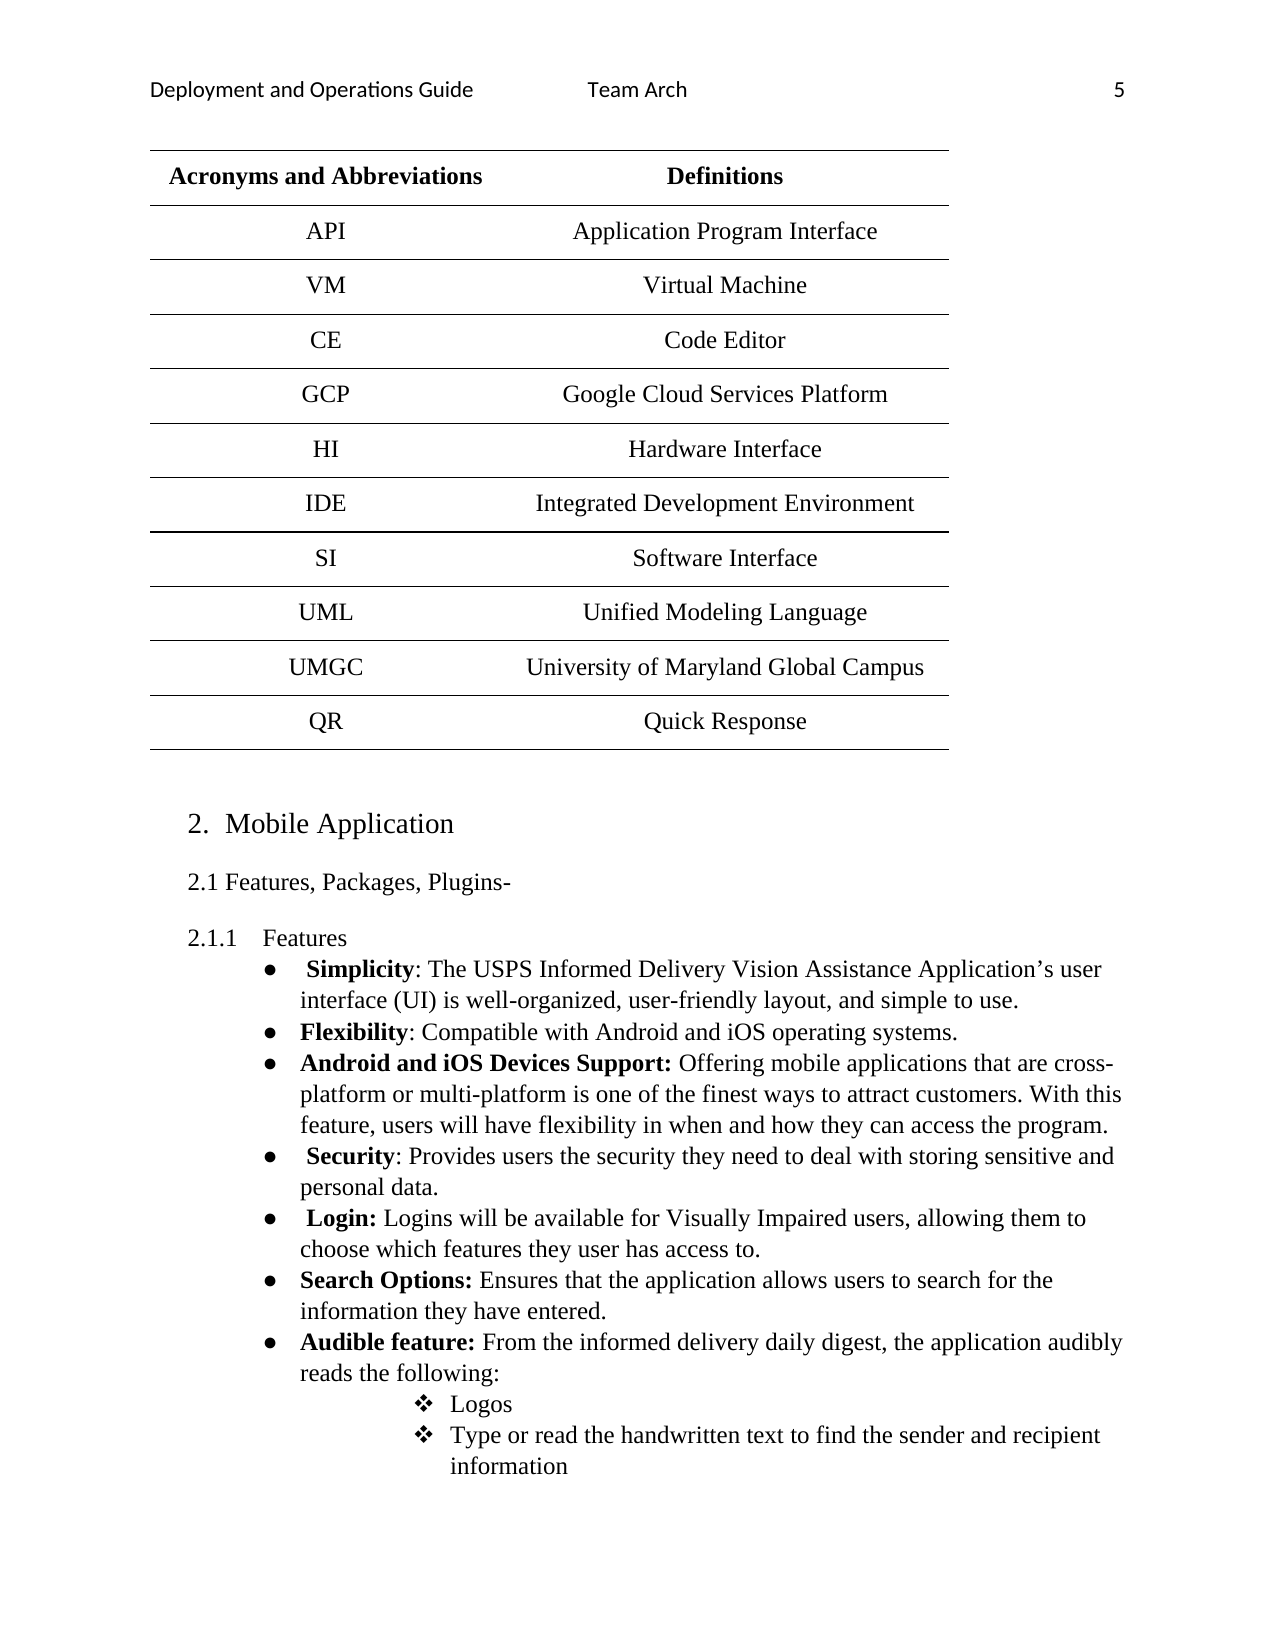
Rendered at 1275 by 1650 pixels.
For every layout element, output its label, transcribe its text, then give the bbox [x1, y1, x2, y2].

table_cell UML [150, 587, 501, 640]
list Flexibility: Compatible with Android and iOS operating systems. [262, 1017, 1125, 1045]
list Simplicity: The USPS Informed Delivery Vision Assistance Application’s user interface (UI) is well-organized, user-friendly layout, and simple to use. [262, 954, 1125, 1014]
table_cell CE [150, 315, 501, 368]
table_cell HI [150, 424, 501, 477]
table_cell GCP [150, 369, 501, 422]
table_cell Quick Response [501, 696, 948, 749]
table_cell VM [150, 260, 501, 313]
table_cell Code Editor [501, 315, 948, 368]
list Audible feature: From the informed delivery daily digest, the application audibly reads the following: [262, 1327, 1125, 1387]
list Type or read the handwritten text to find the sender and recipient information [412, 1420, 1125, 1480]
table_cell Google Cloud Services Platform [501, 369, 948, 422]
subtitle Features, Packages, Plugins- [187, 867, 1125, 896]
table_header Definitions [501, 151, 948, 204]
table_header Acronyms and Abbreviations [150, 151, 501, 204]
table_cell Virtual Machine [501, 260, 948, 313]
list Login: Logins will be available for Visually Impaired users, allowing them to choose which features they user has access to. [262, 1203, 1125, 1263]
table_cell SI [150, 533, 501, 586]
table_cell Unified Modeling Language [501, 587, 948, 640]
table_cell University of Maryland Global Campus [501, 641, 948, 695]
table_cell QR [150, 696, 501, 749]
table_cell IDE [150, 478, 501, 531]
list Search Options: Ensures that the application allows users to search for the information they have entered. [262, 1265, 1125, 1325]
table_cell Hardware Interface [501, 424, 948, 477]
table_cell Integrated Development Environment [501, 478, 948, 531]
subtitle Mobile Application [187, 806, 1125, 840]
subtitle Features [187, 923, 1125, 952]
list Logos [412, 1389, 1125, 1418]
table_cell Application Program Interface [501, 206, 948, 259]
table_cell API [150, 206, 501, 259]
table_cell UMGC [150, 641, 501, 695]
table_cell Software Interface [501, 533, 948, 586]
list Android and iOS Devices Support: Offering mobile applications that are cross-platform or multi-platform is one of the finest ways to attract customers. With this feature, users will have flexibility in when and how they can access the program. [262, 1048, 1125, 1138]
list Security: Provides users the security they need to deal with storing sensitive and personal data. [262, 1141, 1125, 1201]
